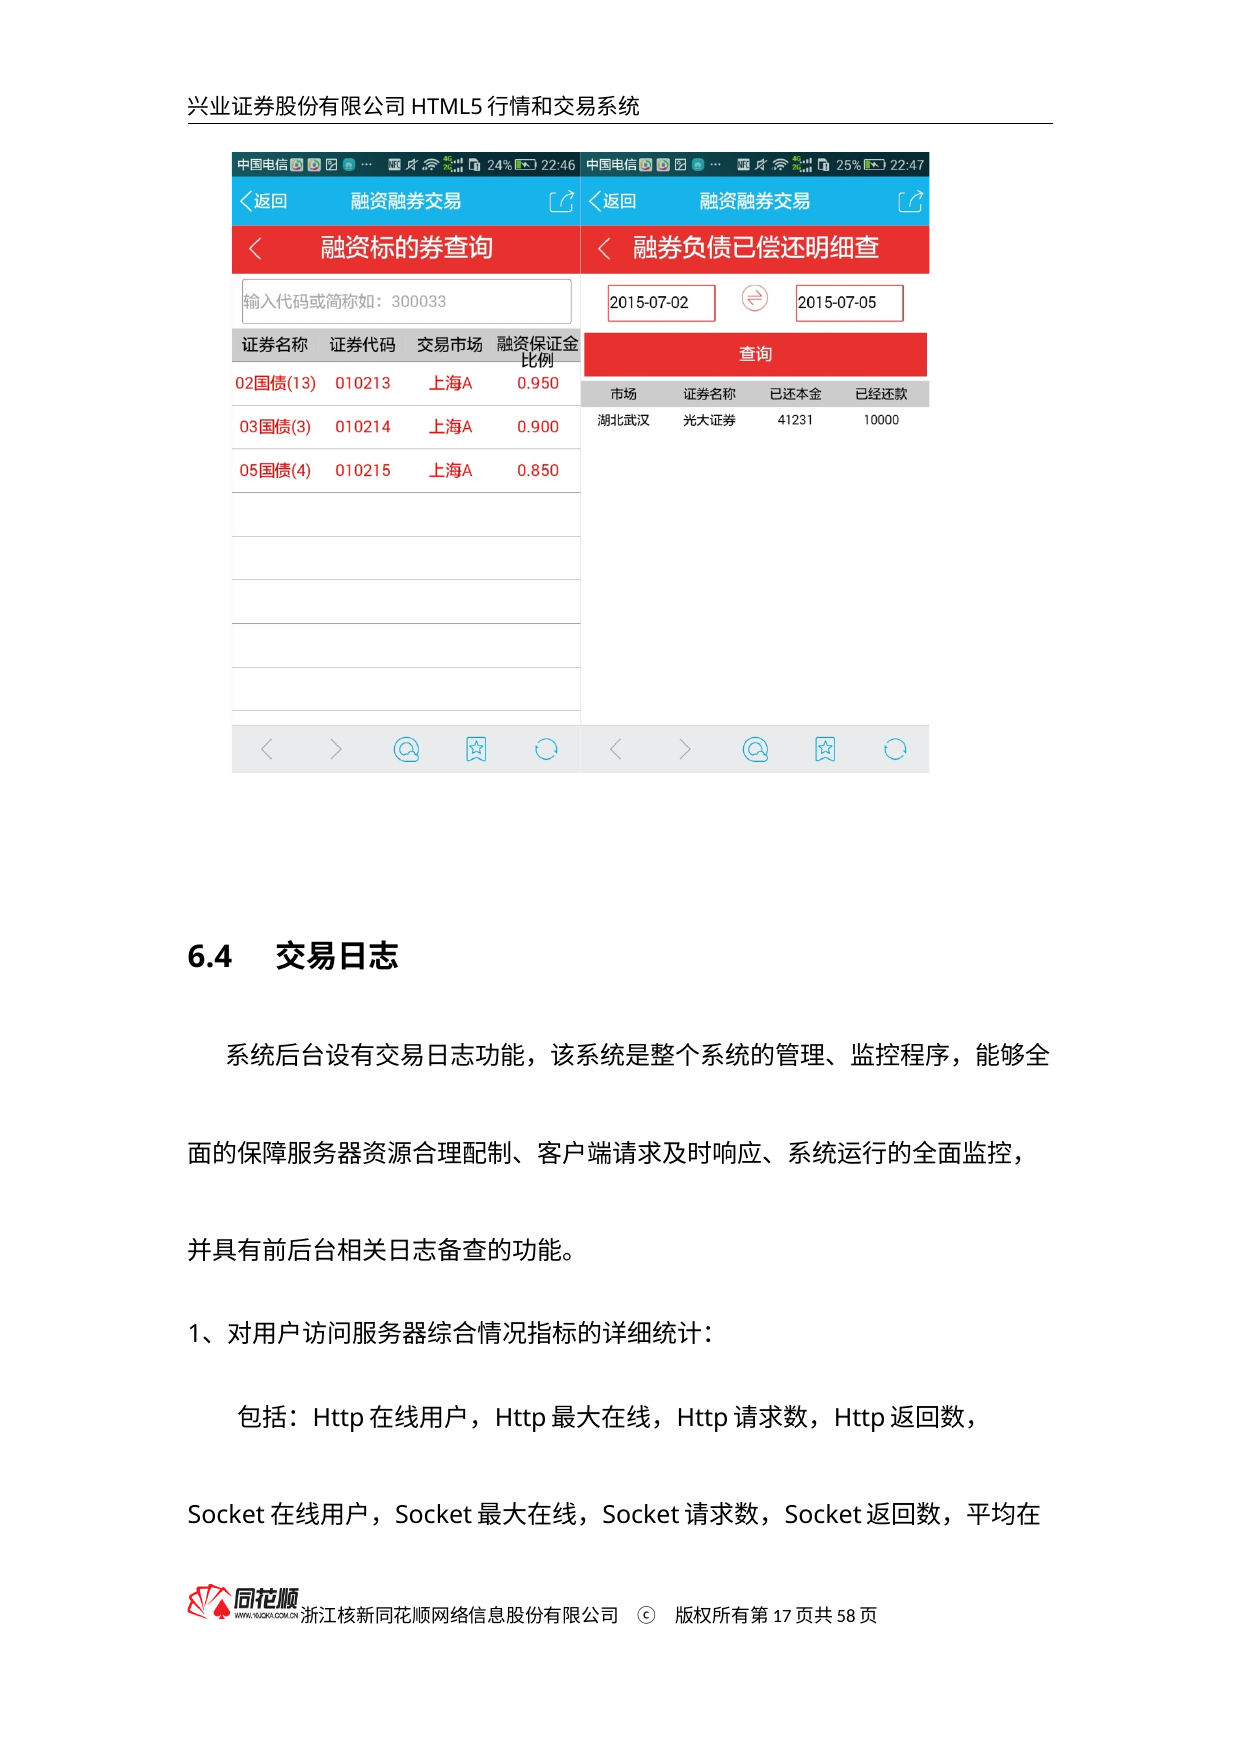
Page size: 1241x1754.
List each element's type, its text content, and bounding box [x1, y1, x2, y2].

text 包括：Http在线用户，Http最大在线，Http请求数，Http返回数，Socket在线用户，Socket最大在线，Socket请求数，Socket返回数，平均在线时间，共计统计人数。还列出了本服务器连接的隶属服务器，包括：认证中心服务器，委托转发，行情转发。出错信息也有日志记录。 [187, 1383, 1053, 1545]
subtitle 交易日志 [187, 921, 1053, 986]
picture [231, 152, 930, 773]
picture [187, 1584, 300, 1623]
text 1、对用户访问服务器综合情况指标的详细统计： [187, 1299, 1053, 1364]
text 系统后台设有交易日志功能，该系统是整个系统的管理、监控程序，能够全面的保障服务器资源合理配制、客户端请求及时响应、系统运行的全面监控，并具有前后台相关日志备查的功能。 [187, 1021, 1053, 1281]
